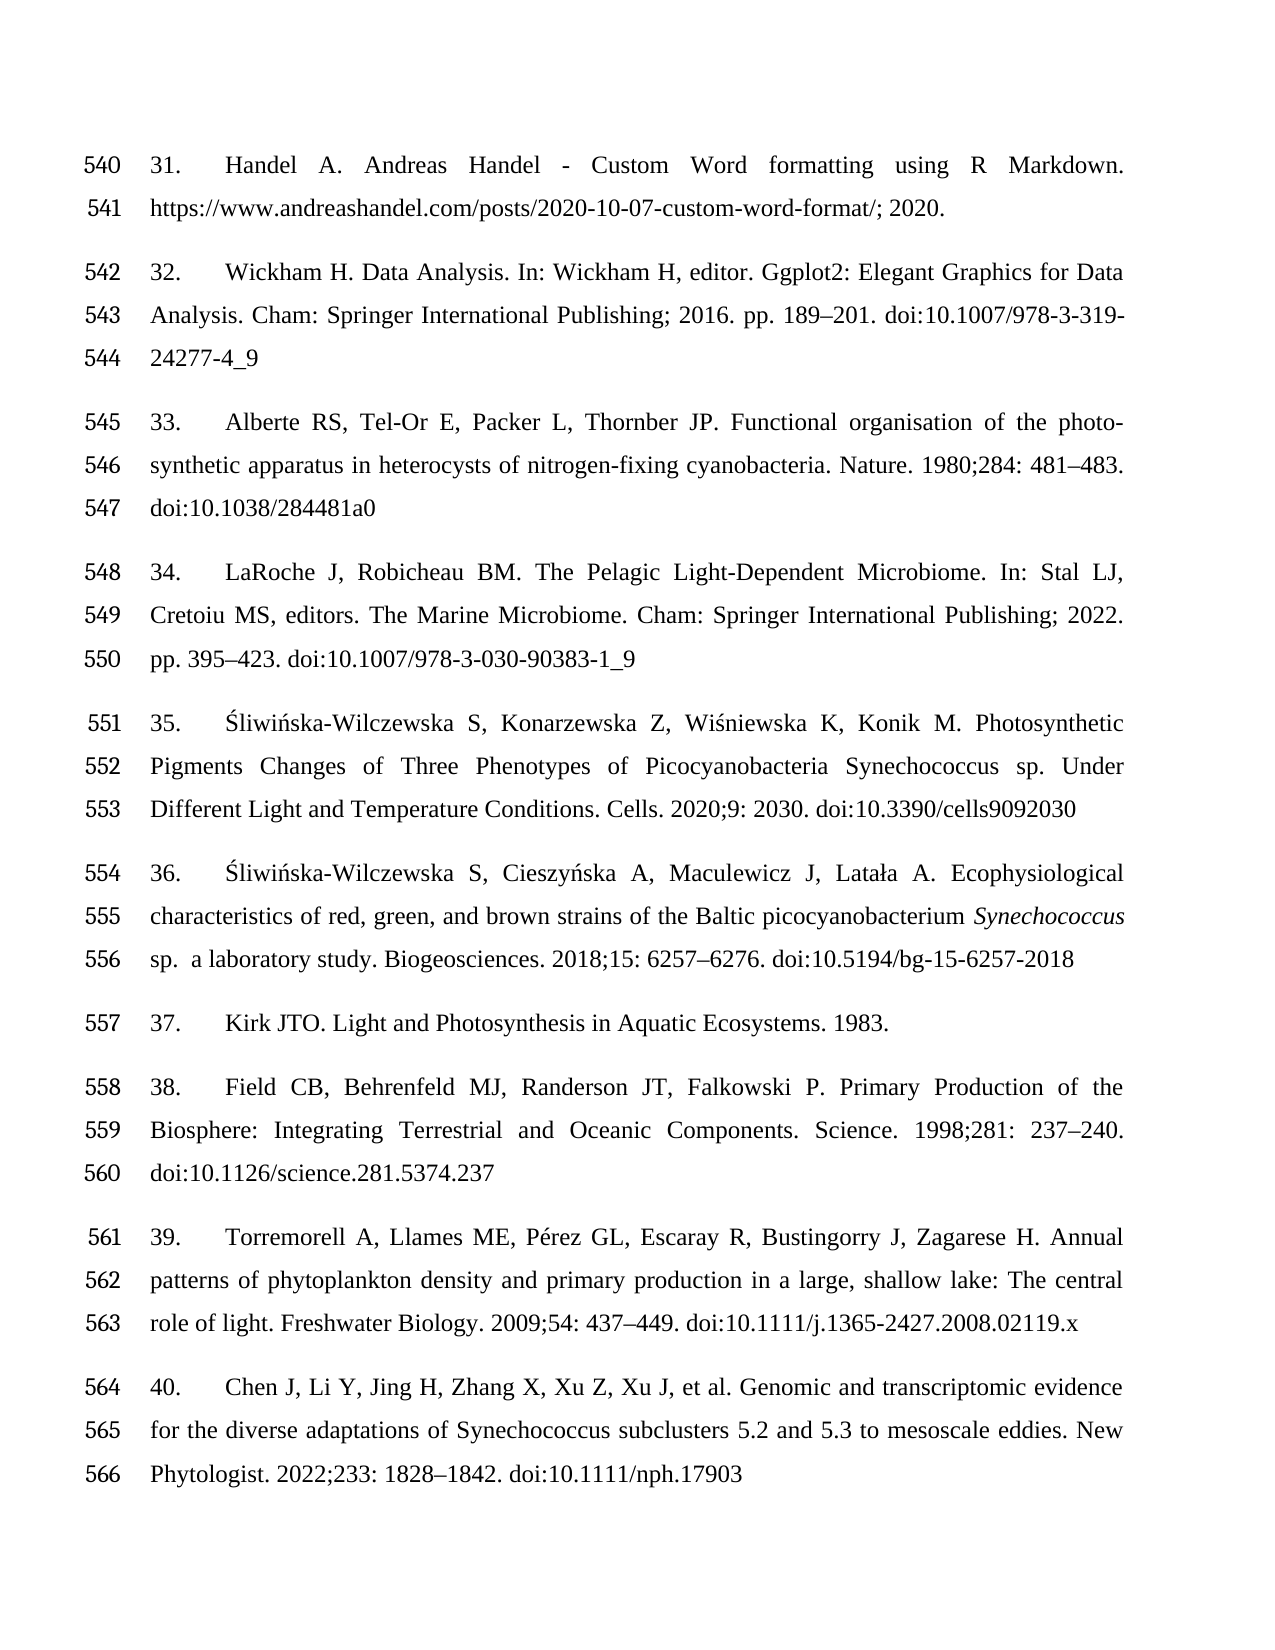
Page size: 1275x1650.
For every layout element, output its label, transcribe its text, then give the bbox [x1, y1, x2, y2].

text 40. Chen J, Li Y, Jing H, Zhang X, Xu Z, Xu J, et al. Genomic and transcriptomic evidence for the diverse adaptations of Synechococcus subclusters 5.2 and 5.3 to mesoscale eddies. New Phytologist. 2022;233: 1828–1842. doi:10.1111/nph.17903 [150, 1372, 1125, 1487]
text 33. Alberte RS, Tel-Or E, Packer L, Thornber JP. Functional organisation of the photo-synthetic apparatus in heterocysts of nitrogen-fixing cyanobacteria. Nature. 1980;284: 481–483. doi:10.1038/284481a0 [150, 407, 1125, 522]
text 37. Kirk JTO. Light and Photosynthesis in Aquatic Ecosystems. 1983. [150, 1008, 1125, 1037]
text 31. Handel A. Andreas Handel - Custom Word formatting using R Markdown. https://www.andreashandel.com/posts/2020-10-07-custom-word-format/; 2020. [150, 150, 1125, 222]
text 39. Torremorell A, Llames ME, Pérez GL, Escaray R, Bustingorry J, Zagarese H. Annual patterns of phytoplankton density and primary production in a large, shallow lake: The central role of light. Freshwater Biology. 2009;54: 437–449. doi:10.1111/j.1365-2427.2008.02119.x [150, 1222, 1125, 1337]
text 32. Wickham H. Data Analysis. In: Wickham H, editor. Ggplot2: Elegant Graphics for Data Analysis. Cham: Springer International Publishing; 2016. pp. 189–201. doi:10.1007/978-3-319-24277-4_9 [150, 257, 1125, 372]
text 34. LaRoche J, Robicheau BM. The Pelagic Light-Dependent Microbiome. In: Stal LJ, Cretoiu MS, editors. The Marine Microbiome. Cham: Springer International Publishing; 2022. pp. 395–423. doi:10.1007/978-3-030-90383-1_9 [150, 557, 1125, 672]
text 38. Field CB, Behrenfeld MJ, Randerson JT, Falkowski P. Primary Production of the Biosphere: Integrating Terrestrial and Oceanic Components. Science. 1998;281: 237–240. doi:10.1126/science.281.5374.237 [150, 1072, 1125, 1187]
text 36. Śliwińska-Wilczewska S, Cieszyńska A, Maculewicz J, Latała A. Ecophysiological characteristics of red, green, and brown strains of the Baltic picocyanobacterium Synechococcus sp. a laboratory study. Biogeosciences. 2018;15: 6257–6276. doi:10.5194/bg-15-6257-2018 [150, 858, 1125, 973]
text 35. Śliwińska-Wilczewska S, Konarzewska Z, Wiśniewska K, Konik M. Photosynthetic Pigments Changes of Three Phenotypes of Picocyanobacteria Synechococcus sp. Under Different Light and Temperature Conditions. Cells. 2020;9: 2030. doi:10.3390/cells9092030 [150, 708, 1125, 823]
